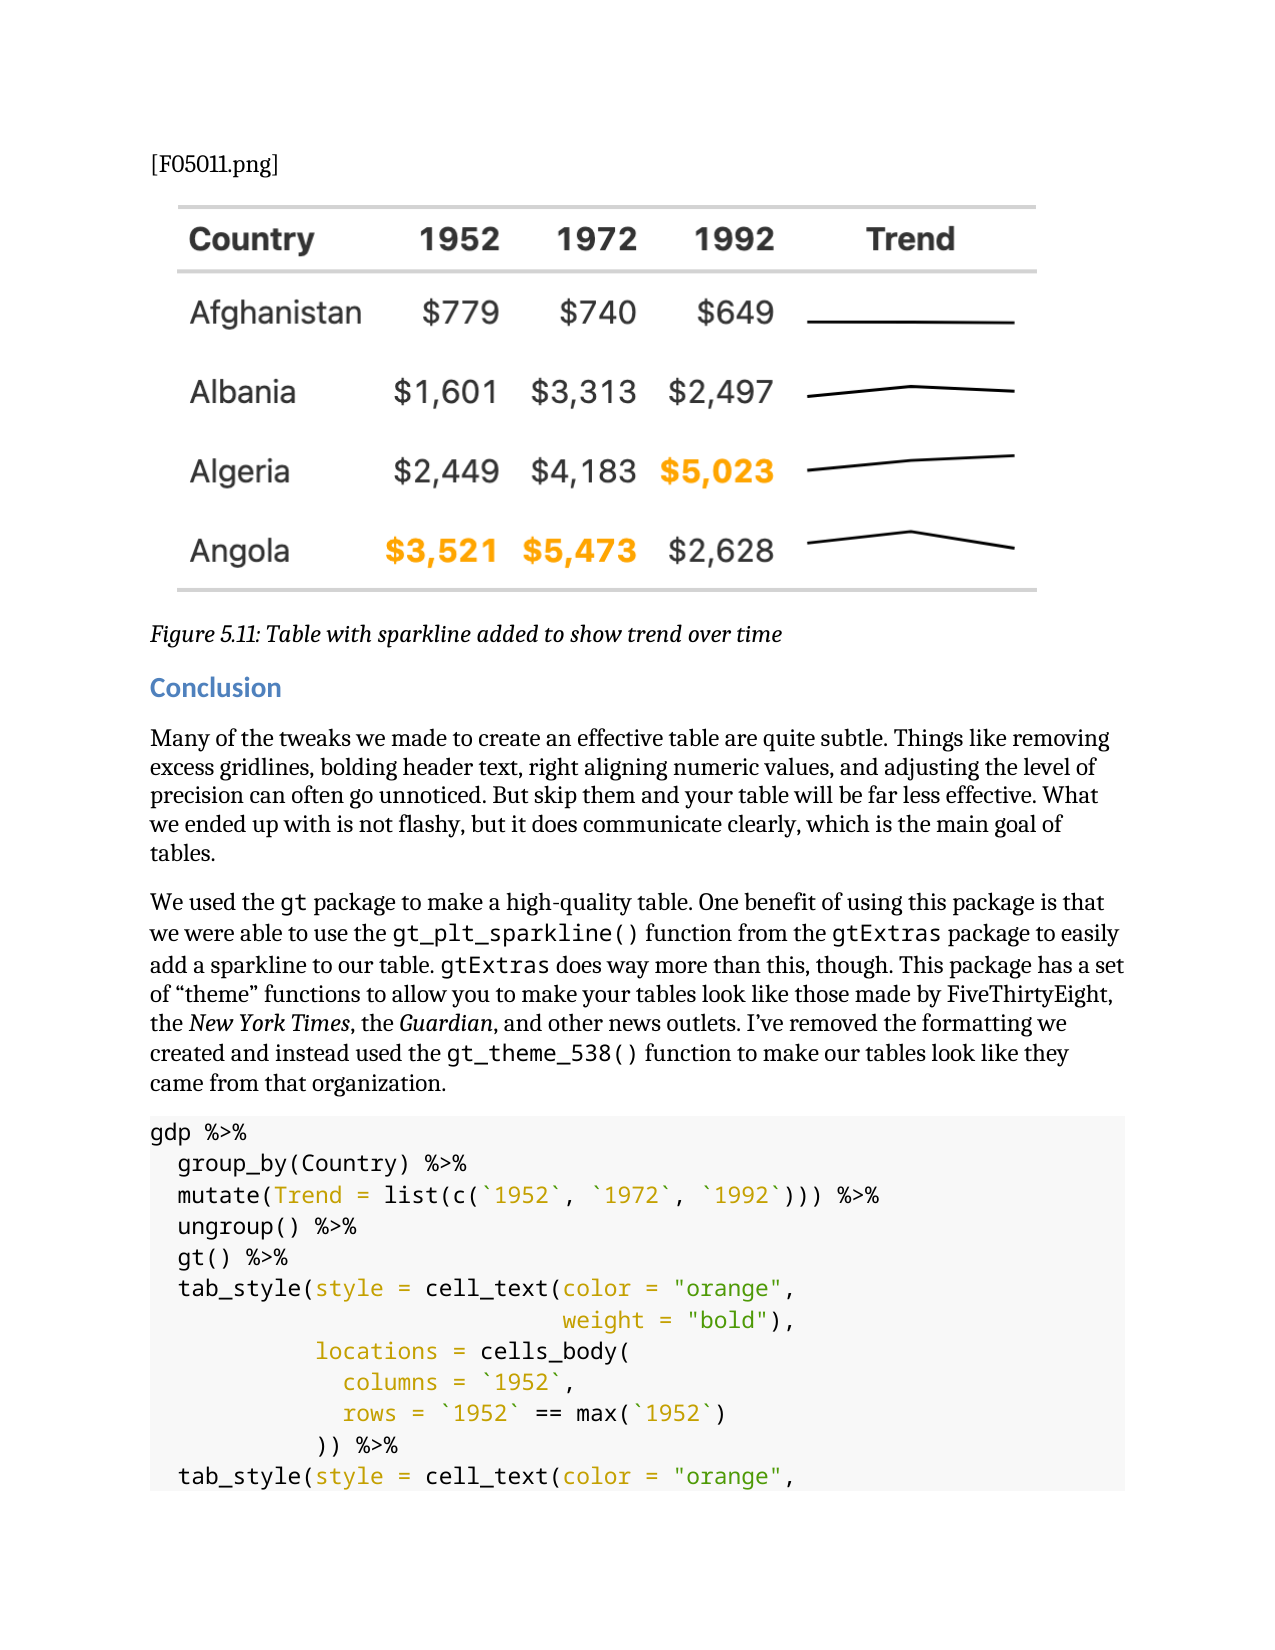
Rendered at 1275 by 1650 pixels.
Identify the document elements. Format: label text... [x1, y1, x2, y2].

text Many of the tweaks we made to create an effective table are quite subtle. Things like removing excess gridlines, bolding header text, right aligning numeric values, and adjusting the level of precision can often go unnoticed. But skip them and your table will be far less effective. What we ended up with is not flashy, but it does communicate clearly, which is the main goal of tables. [150, 724, 1125, 867]
picture [168, 197, 1044, 599]
subtitle Conclusion [150, 669, 1125, 705]
text We used the gt package to make a high-quality table. One benefit of using this package is that we were able to use the gt_plt_sparkline() function from the gtExtras package to easily add a sparkline to our table. gtExtras does way more than this, though. This package has a set of “theme” functions to allow you to make your tables look like those made by FiveThirtyEight, the New York Times, the Guardian, and other news outlets. I’ve removed the formatting we created and instead used the gt_theme_538() function to make our tables look like they came from that organization. [150, 886, 1125, 1097]
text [150, 1116, 1125, 1491]
text Figure 5.11: Table with sparkline added to show trend over time [150, 620, 1125, 648]
text [F05011.png] [150, 150, 1125, 179]
